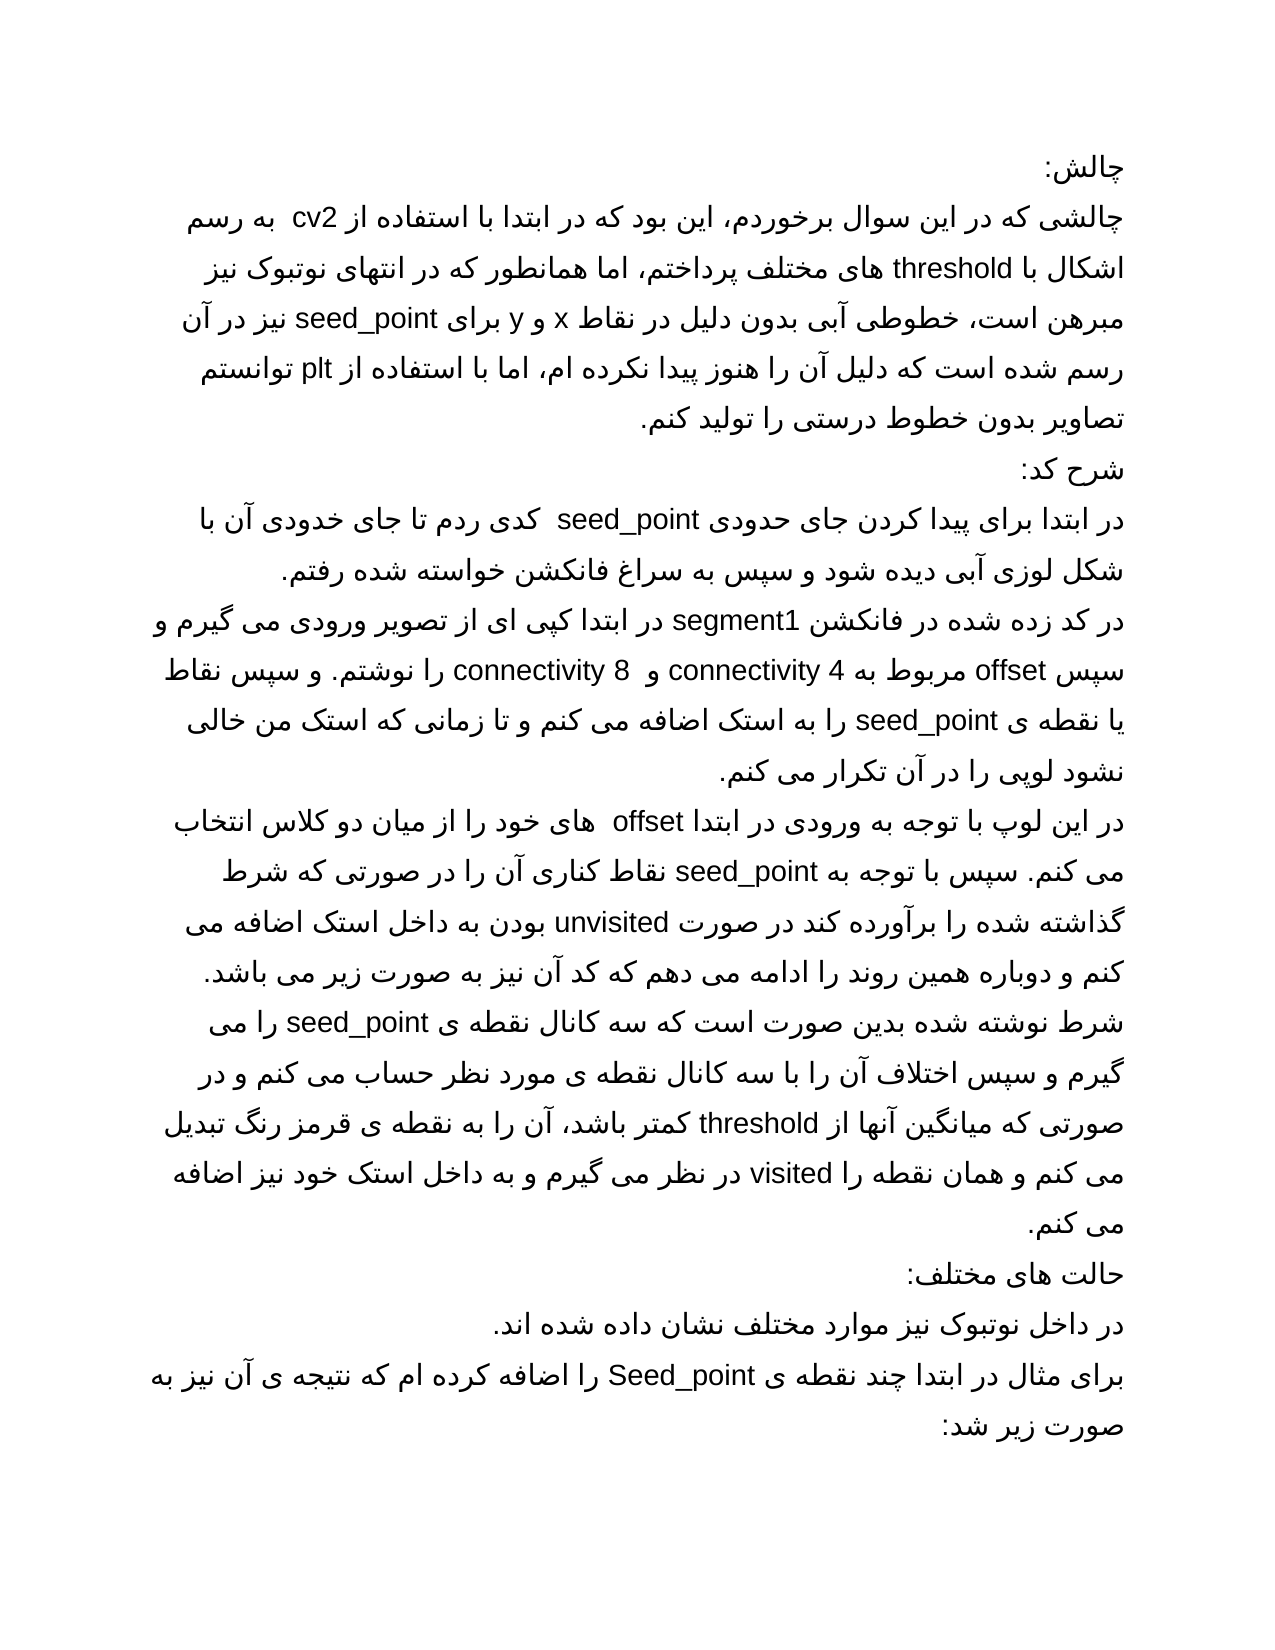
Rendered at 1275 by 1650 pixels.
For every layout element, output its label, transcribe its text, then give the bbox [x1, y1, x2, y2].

text برای مثال در ابتدا چند نقطه ی Seed_point را اضافه کرده ام که نتیجه ی آن نیز به صورت زیر شد: [150, 1357, 1125, 1441]
text چالشی که در این سوال برخوردم، این بود که در ابتدا با استفاده از cv2 به رسم اشکال با threshold های مختلف پرداختم، اما همانطور که در انتهای نوتبوک نیز مبرهن است، خطوطی آبی بدون دلیل در نقاط x و y برای seed_point نیز در آن رسم شده است که دلیل آن را هنوز پیدا نکرده ام، اما با استفاده از plt توانستم تصاویر بدون خطوط درستی را تولید کنم. [150, 200, 1125, 435]
text در داخل نوتبوک نیز موارد مختلف نشان داده شده اند. [150, 1307, 1125, 1341]
text در کد زده شده در فانکشن segment1 در ابتدا کپی ای از تصویر ورودی می گیرم و سپس offset مربوط به connectivity 4 و 8 connectivity را نوشتم. و سپس نقاط یا نقطه ی seed_point را به استک اضافه می کنم و تا زمانی که استک من خالی نشود لوپی را در آن تکرار می کنم. [150, 603, 1125, 787]
text در این لوپ با توجه به ورودی در ابتدا offset های خود را از میان دو کلاس انتخاب می کنم. سپس با توجه به seed_point نقاط کناری آن را در صورتی که شرط گذاشته شده را برآورده کند در صورت unvisited بودن به داخل استک اضافه می کنم و دوباره همین روند را ادامه می دهم که کد آن نیز به صورت زیر می باشد. شرط نوشته شده بدین صورت است که سه کانال نقطه ی seed_point را می گیرم و سپس اختلاف آن را با سه کانال نقطه ی مورد نظر حساب می کنم و در صورتی که میانگین آنها از threshold کمتر باشد، آن را به نقطه ی قرمز رنگ تبدیل می کنم و همان نقطه را visited در نظر می گیرم و به داخل استک خود نیز اضافه می کنم. [150, 804, 1125, 1240]
text در ابتدا برای پیدا کردن جای حدودی seed_point کدی ردم تا جای خدودی آن با شکل لوزی آبی دیده شود و سپس به سراغ فانکشن خواسته شده رفتم. [150, 502, 1125, 586]
text شرح کد: [150, 452, 1125, 485]
text حالت های مختلف: [150, 1257, 1125, 1290]
text چالش: [150, 150, 1125, 183]
